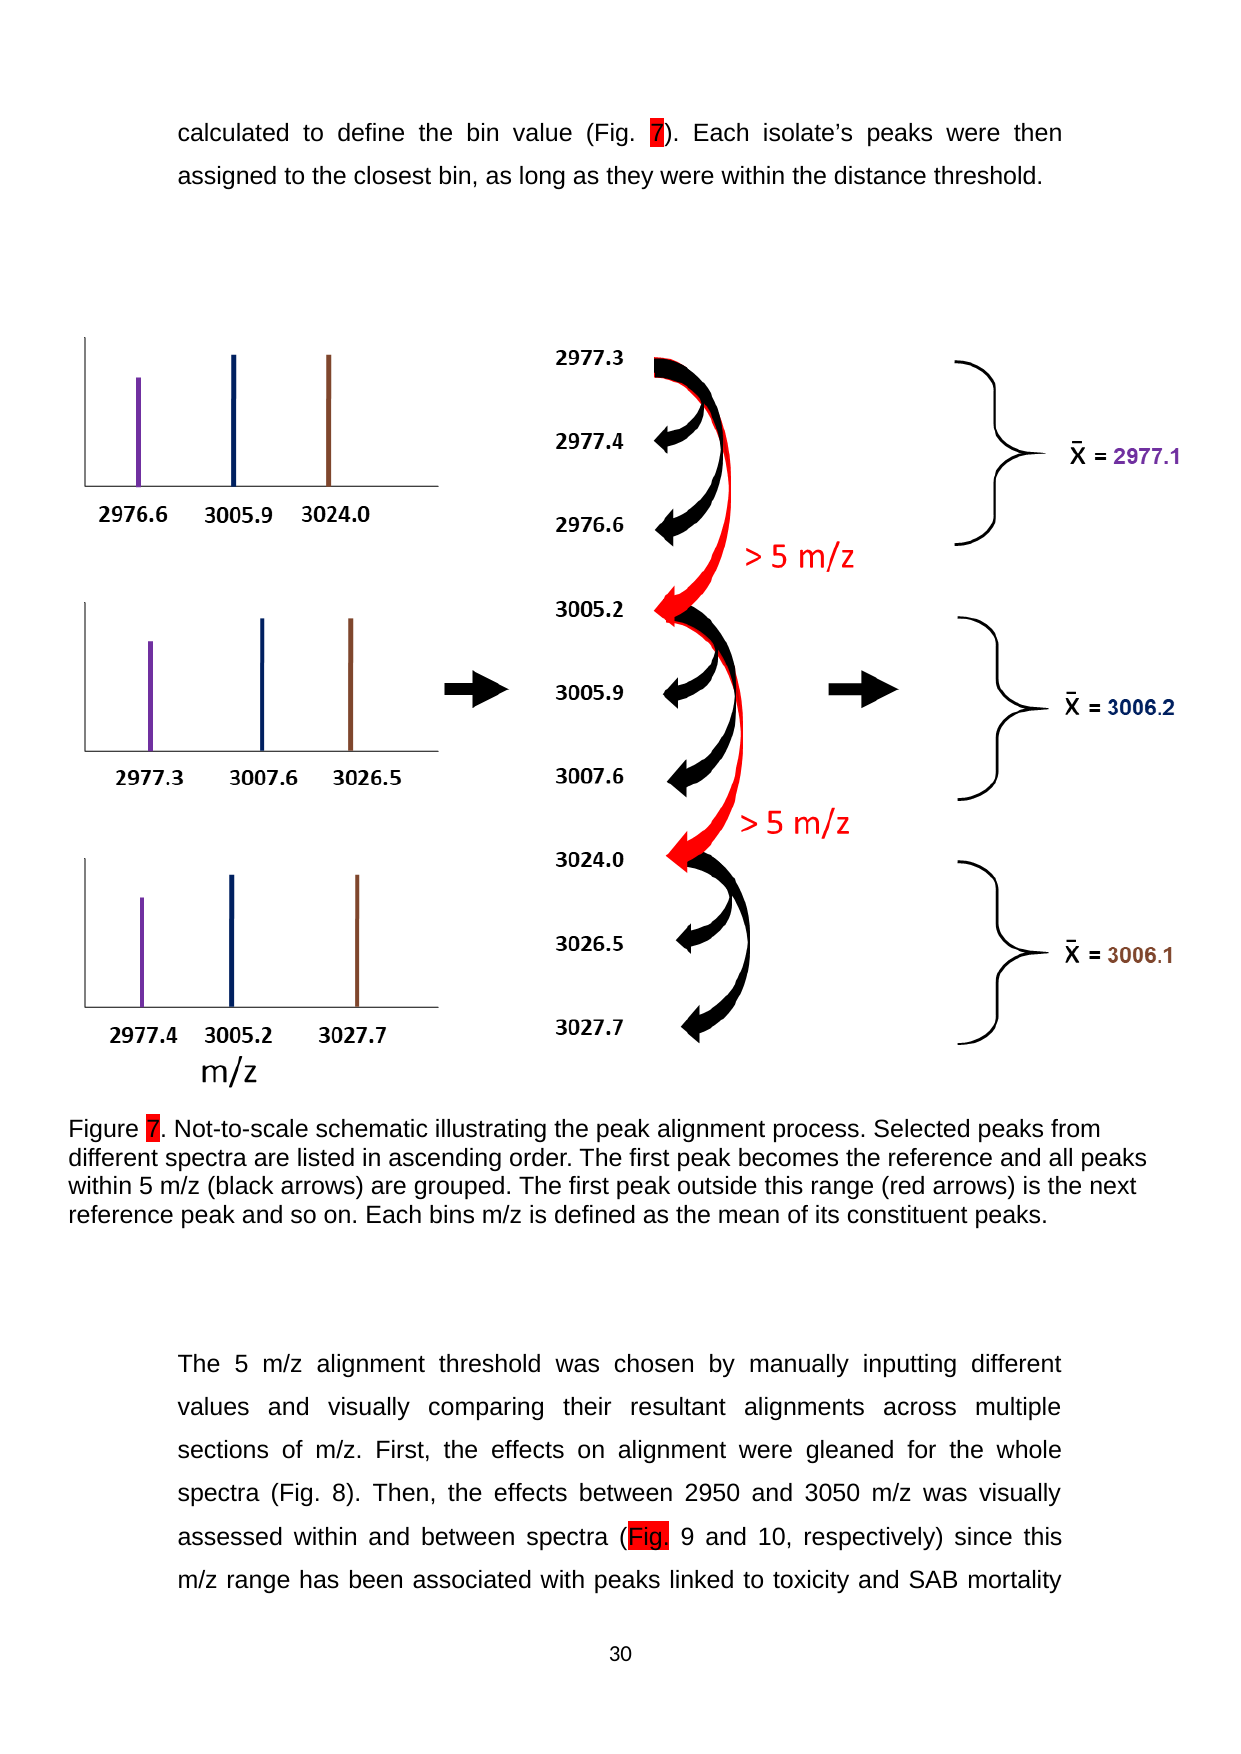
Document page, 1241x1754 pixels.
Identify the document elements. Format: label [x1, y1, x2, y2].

text [177, 118, 1063, 190]
picture [73, 335, 1208, 1114]
text [177, 1349, 1063, 1593]
